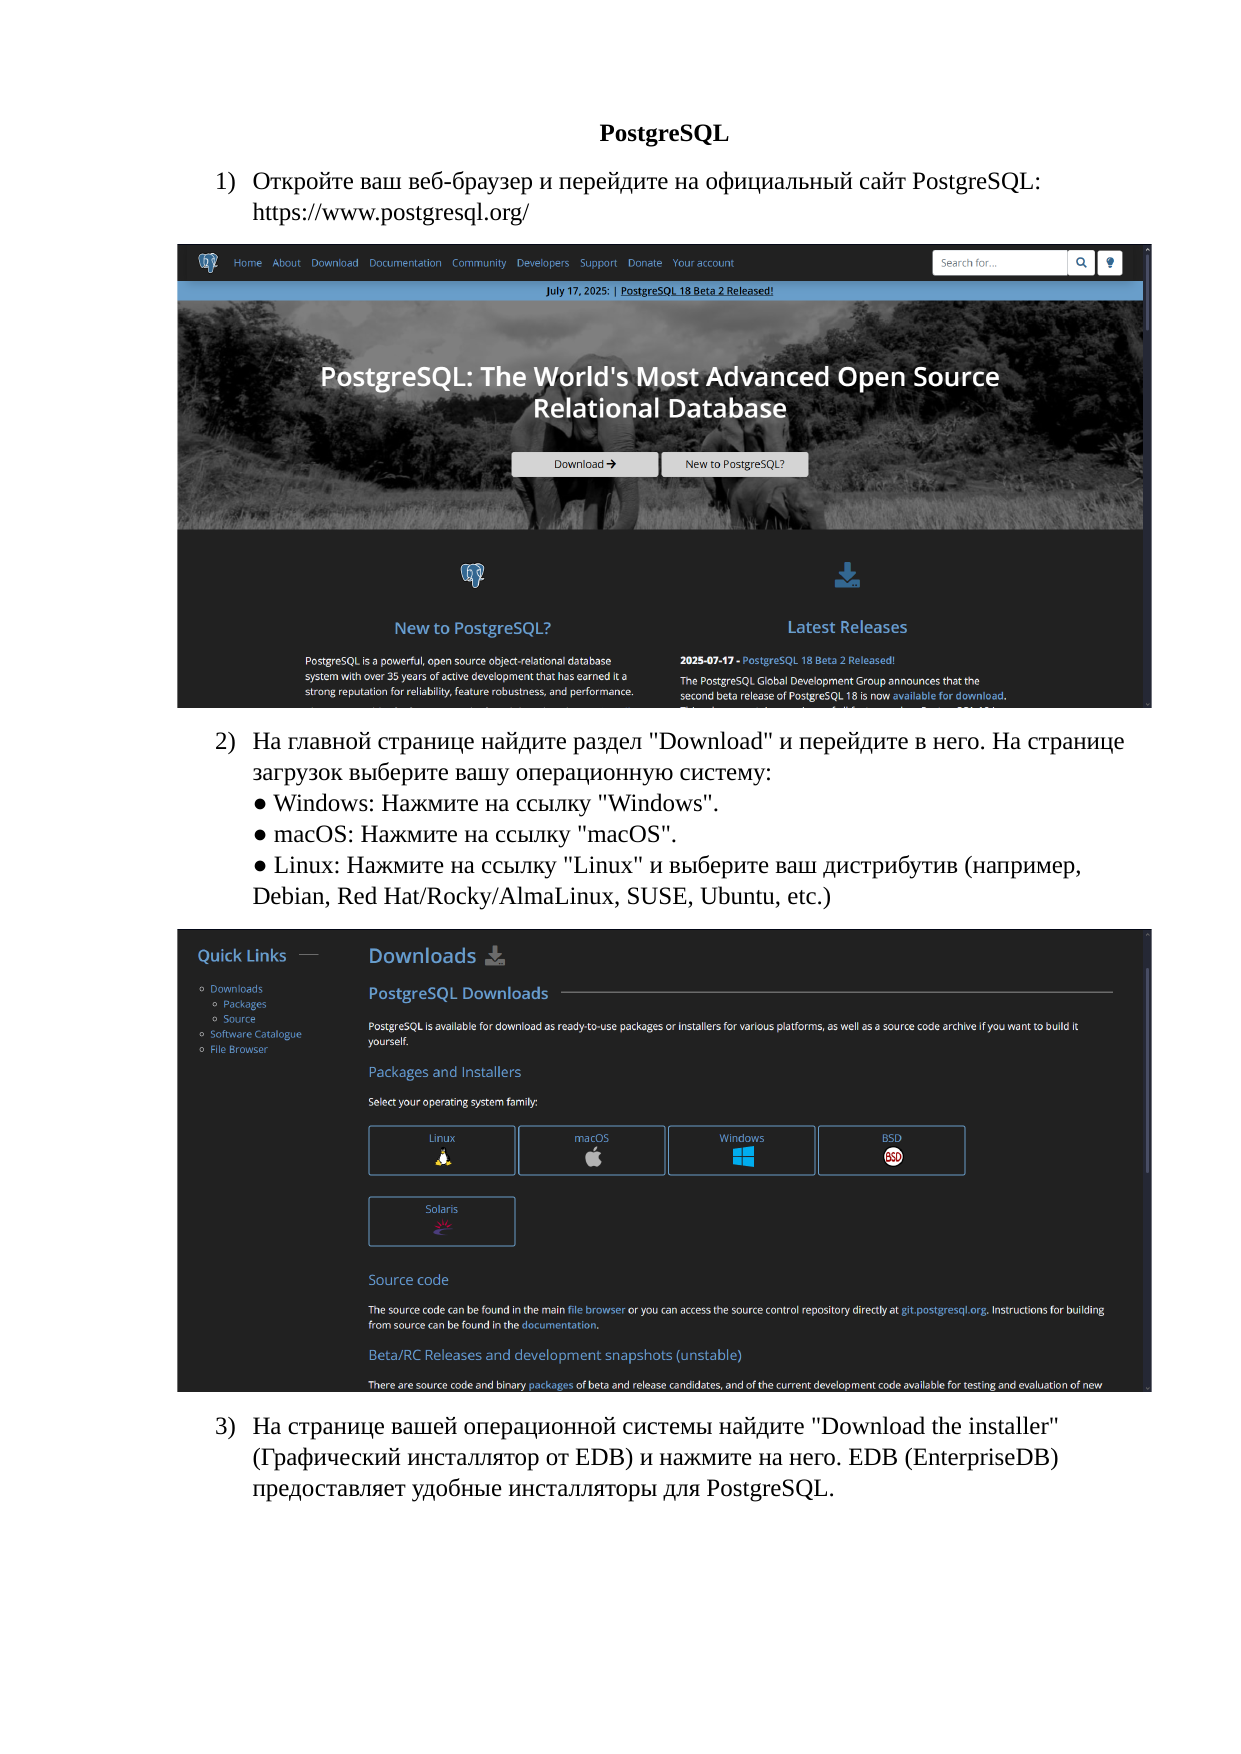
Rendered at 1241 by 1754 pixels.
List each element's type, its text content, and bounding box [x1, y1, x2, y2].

text PostgreSQL [177, 118, 1152, 147]
list ● Linux: Нажмите на ссылку "Linux" и выберите ваш дистрибутив (например, Debian, Red Hat/Rocky/AlmaLinux, SUSE, Ubuntu, etc.) [252, 850, 1152, 910]
list Откройте ваш веб-браузер и перейдите на официальный сайт PostgreSQL: https://www.postgresql.org/ [215, 166, 1152, 226]
list На главной странице найдите раздел "Download" и перейдите в него. На странице загрузок выберите вашу операционную систему: [215, 726, 1152, 786]
picture [177, 929, 1152, 1392]
picture [177, 244, 1152, 708]
list ● macOS: Нажмите на ссылку "macOS". [252, 819, 1152, 848]
list ● Windows: Нажмите на ссылку "Windows". [252, 788, 1152, 817]
list На странице вашей операционной системы найдите "Download the installer" (Графический инсталлятор от EDB) и нажмите на него. EDB (EnterpriseDB) предоставляет удобные инсталляторы для PostgreSQL. [215, 1411, 1152, 1502]
